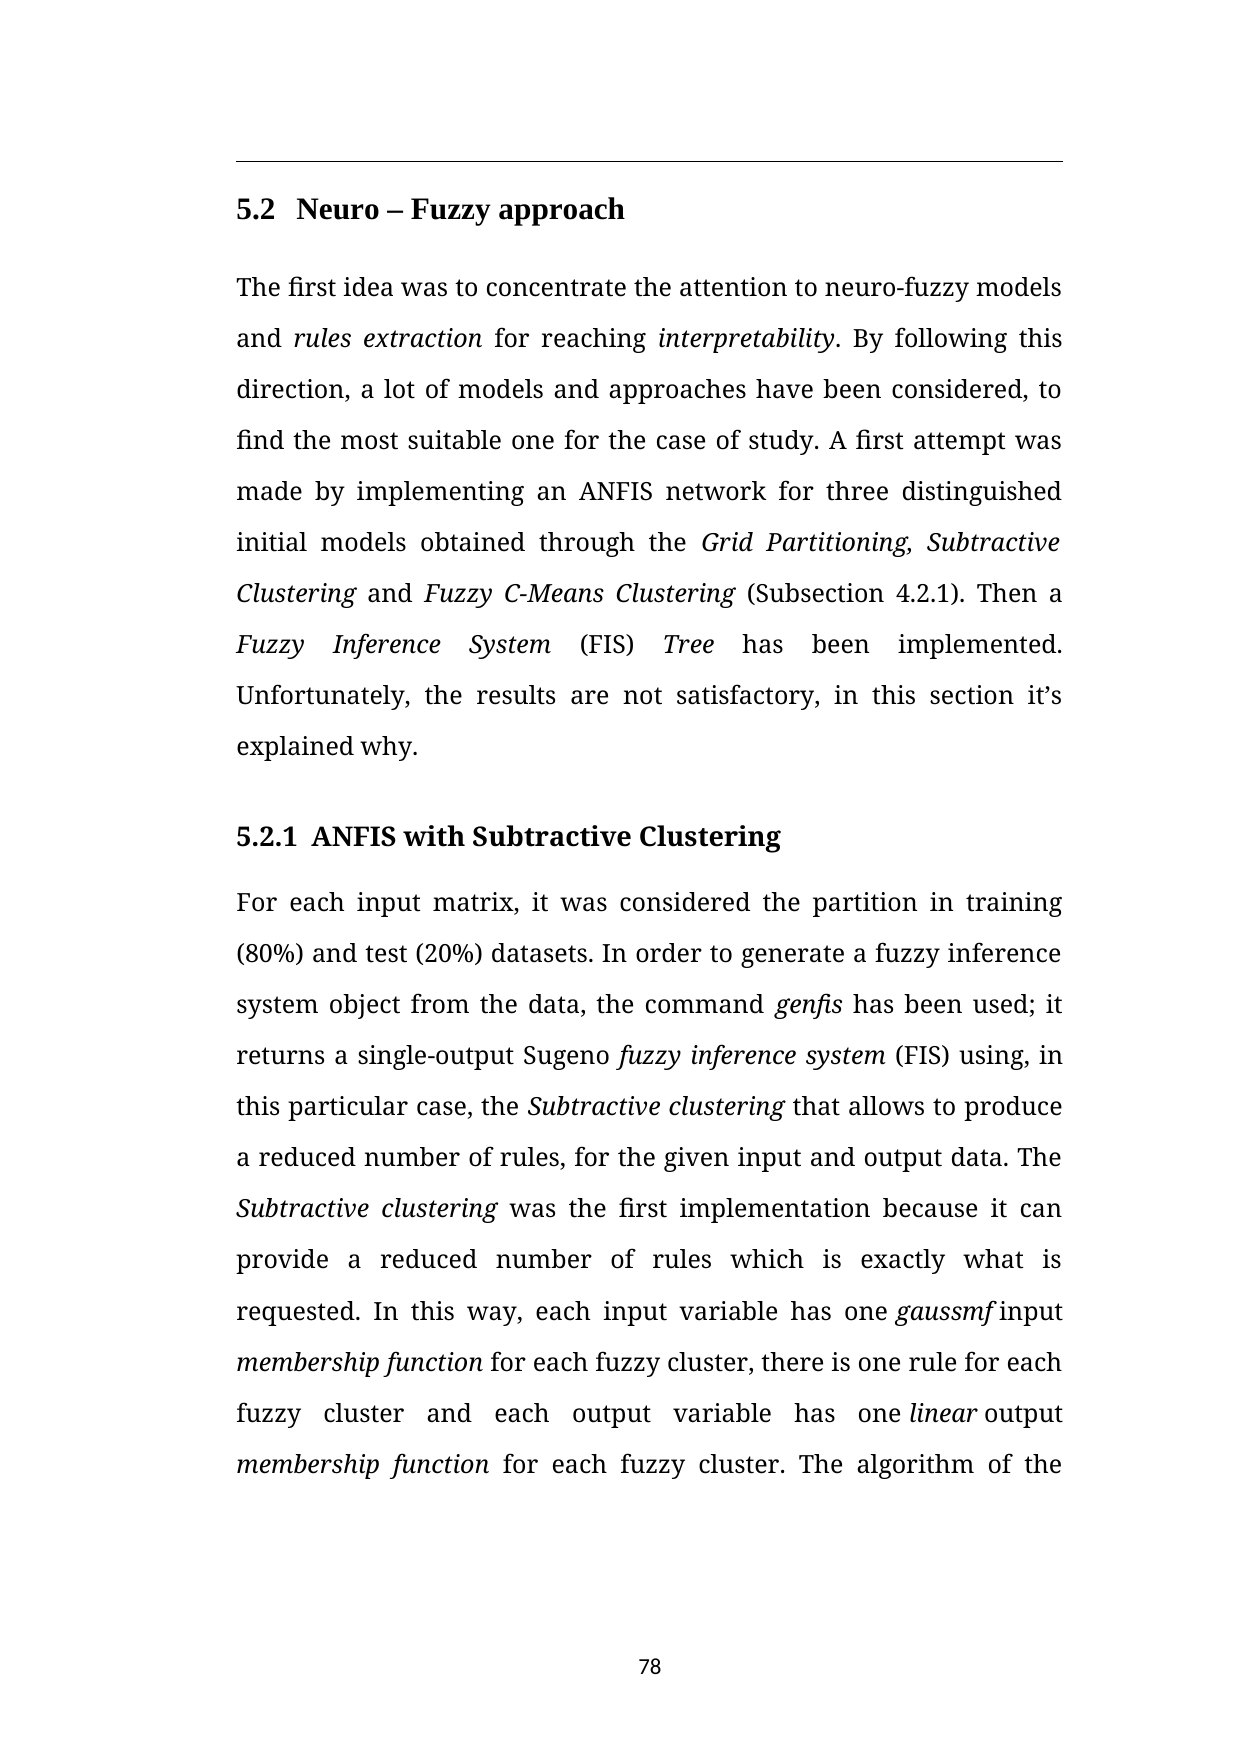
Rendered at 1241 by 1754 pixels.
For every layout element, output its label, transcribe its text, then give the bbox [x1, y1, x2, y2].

subtitle ANFIS with Subtractive Clustering [236, 817, 1063, 854]
text The first idea was to concentrate the attention to neuro-fuzzy models and rules extraction for reaching interpretability. By following this direction, a lot of models and approaches have been considered, to find the most suitable one for the case of study. A first attempt was made by implementing an ANFIS network for three distinguished initial models obtained through the Grid Partitioning, Subtractive Clustering and Fuzzy C-Means Clustering (Subsection 4.2.1). Then a Fuzzy Inference System (FIS) Tree has been implemented. Unfortunately, the results are not satisfactory, in this section it’s explained why. [236, 269, 1063, 763]
subtitle Neuro – Fuzzy approach [236, 190, 1063, 226]
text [236, 885, 1063, 1480]
